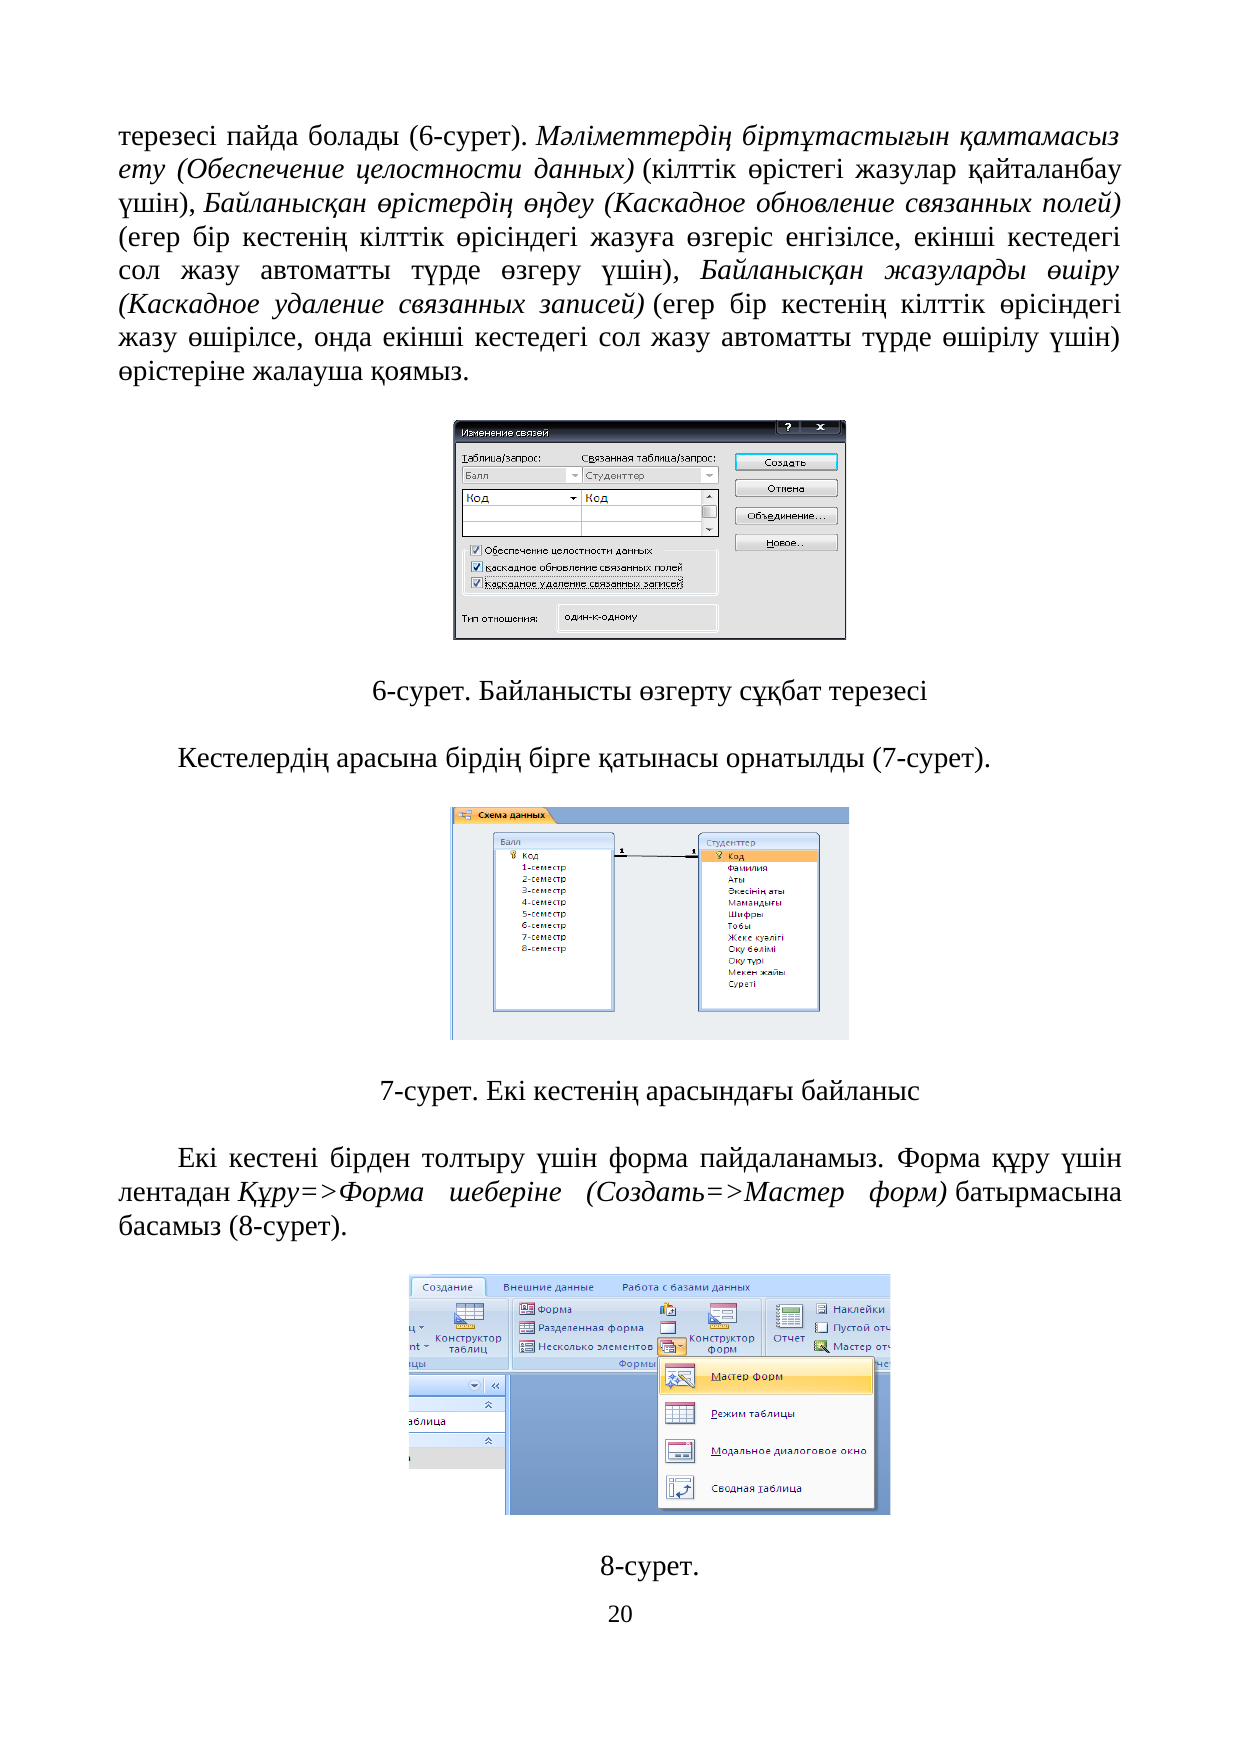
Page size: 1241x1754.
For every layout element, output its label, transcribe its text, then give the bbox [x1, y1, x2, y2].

picture [450, 807, 850, 1040]
text Кестелердің арасына бірдің бірге қатынасы орнатылды (7-сурет). [118, 740, 1122, 773]
picture [408, 1274, 891, 1515]
picture [453, 420, 847, 640]
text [118, 118, 1122, 386]
text Екі кестені бірден толтыру үшін форма пайдаланамыз. Форма құру үшін лентадан Құру=>Форма шеберіне (Создать=>Мастер форм) батырмасына басамыз (8-сурет). [118, 1141, 1122, 1241]
text 7-сурет. Екі кестенің арасындағы байланыс [118, 1073, 1122, 1107]
text 8-сурет. [118, 1548, 1122, 1581]
text 6-сурет. Байланысты өзгерту сұқбат терезесі [118, 673, 1122, 706]
